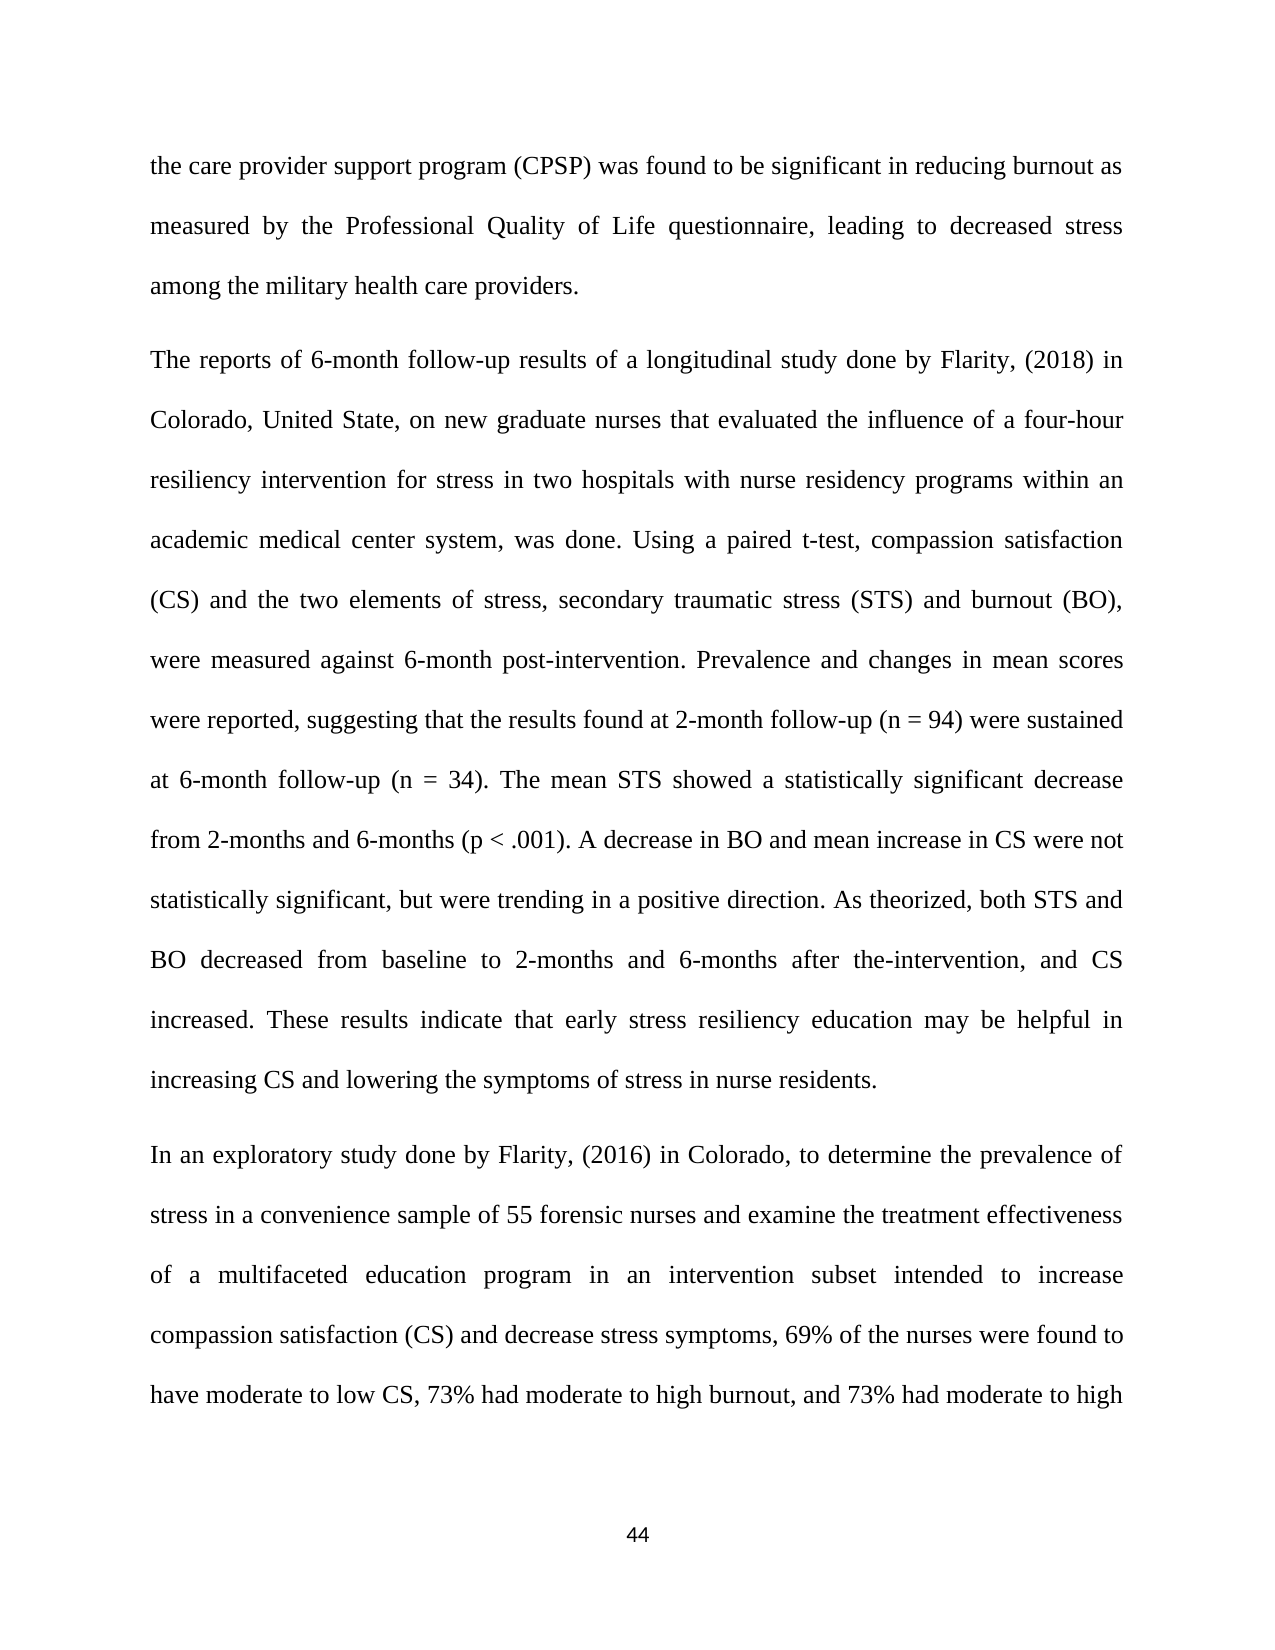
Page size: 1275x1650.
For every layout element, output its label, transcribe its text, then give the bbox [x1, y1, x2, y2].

text The reports of 6-month follow-up results of a longitudinal study done by Flarity, (2018) in Colorado, United State, on new graduate nurses that evaluated the influence of a four-hour resiliency intervention for stress in two hospitals with nurse residency programs within an academic medical center system, was done. Using a paired t-test, compassion satisfaction (CS) and the two elements of stress, secondary traumatic stress (STS) and burnout (BO), were measured against 6-month post-intervention. Prevalence and changes in mean scores were reported, suggesting that the results found at 2-month follow-up (n = 94) were sustained at 6-month follow-up (n = 34). The mean STS showed a statistically significant decrease from 2-months and 6-months (p < .001). A decrease in BO and mean increase in CS were not statistically significant, but were trending in a positive direction. As theorized, both STS and BO decreased from baseline to 2-months and 6-months after the-intervention, and CS increased. These results indicate that early stress resiliency education may be helpful in increasing CS and lowering the symptoms of stress in nurse residents. [150, 344, 1125, 1094]
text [150, 1139, 1125, 1409]
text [150, 150, 1125, 300]
